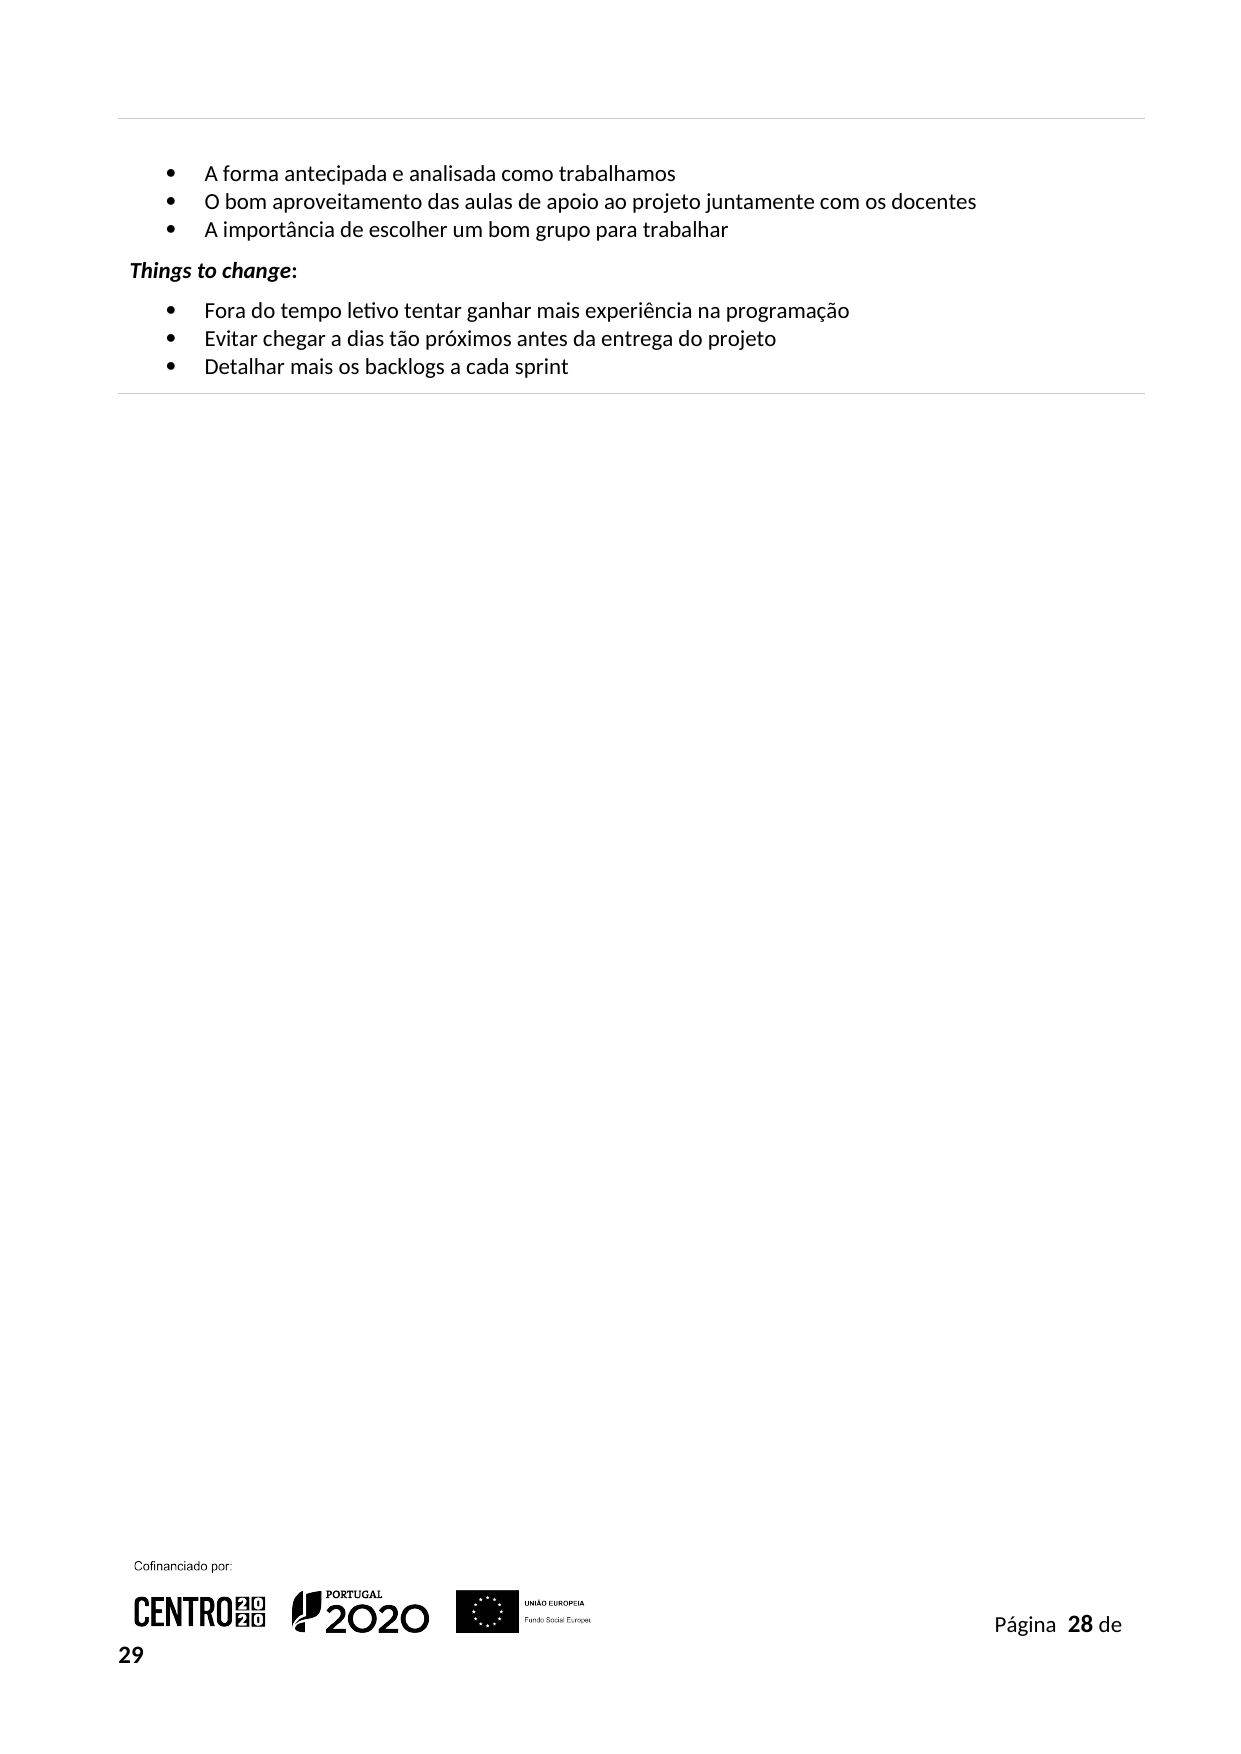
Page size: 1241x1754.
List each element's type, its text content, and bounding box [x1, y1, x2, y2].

picture [134, 1561, 592, 1633]
